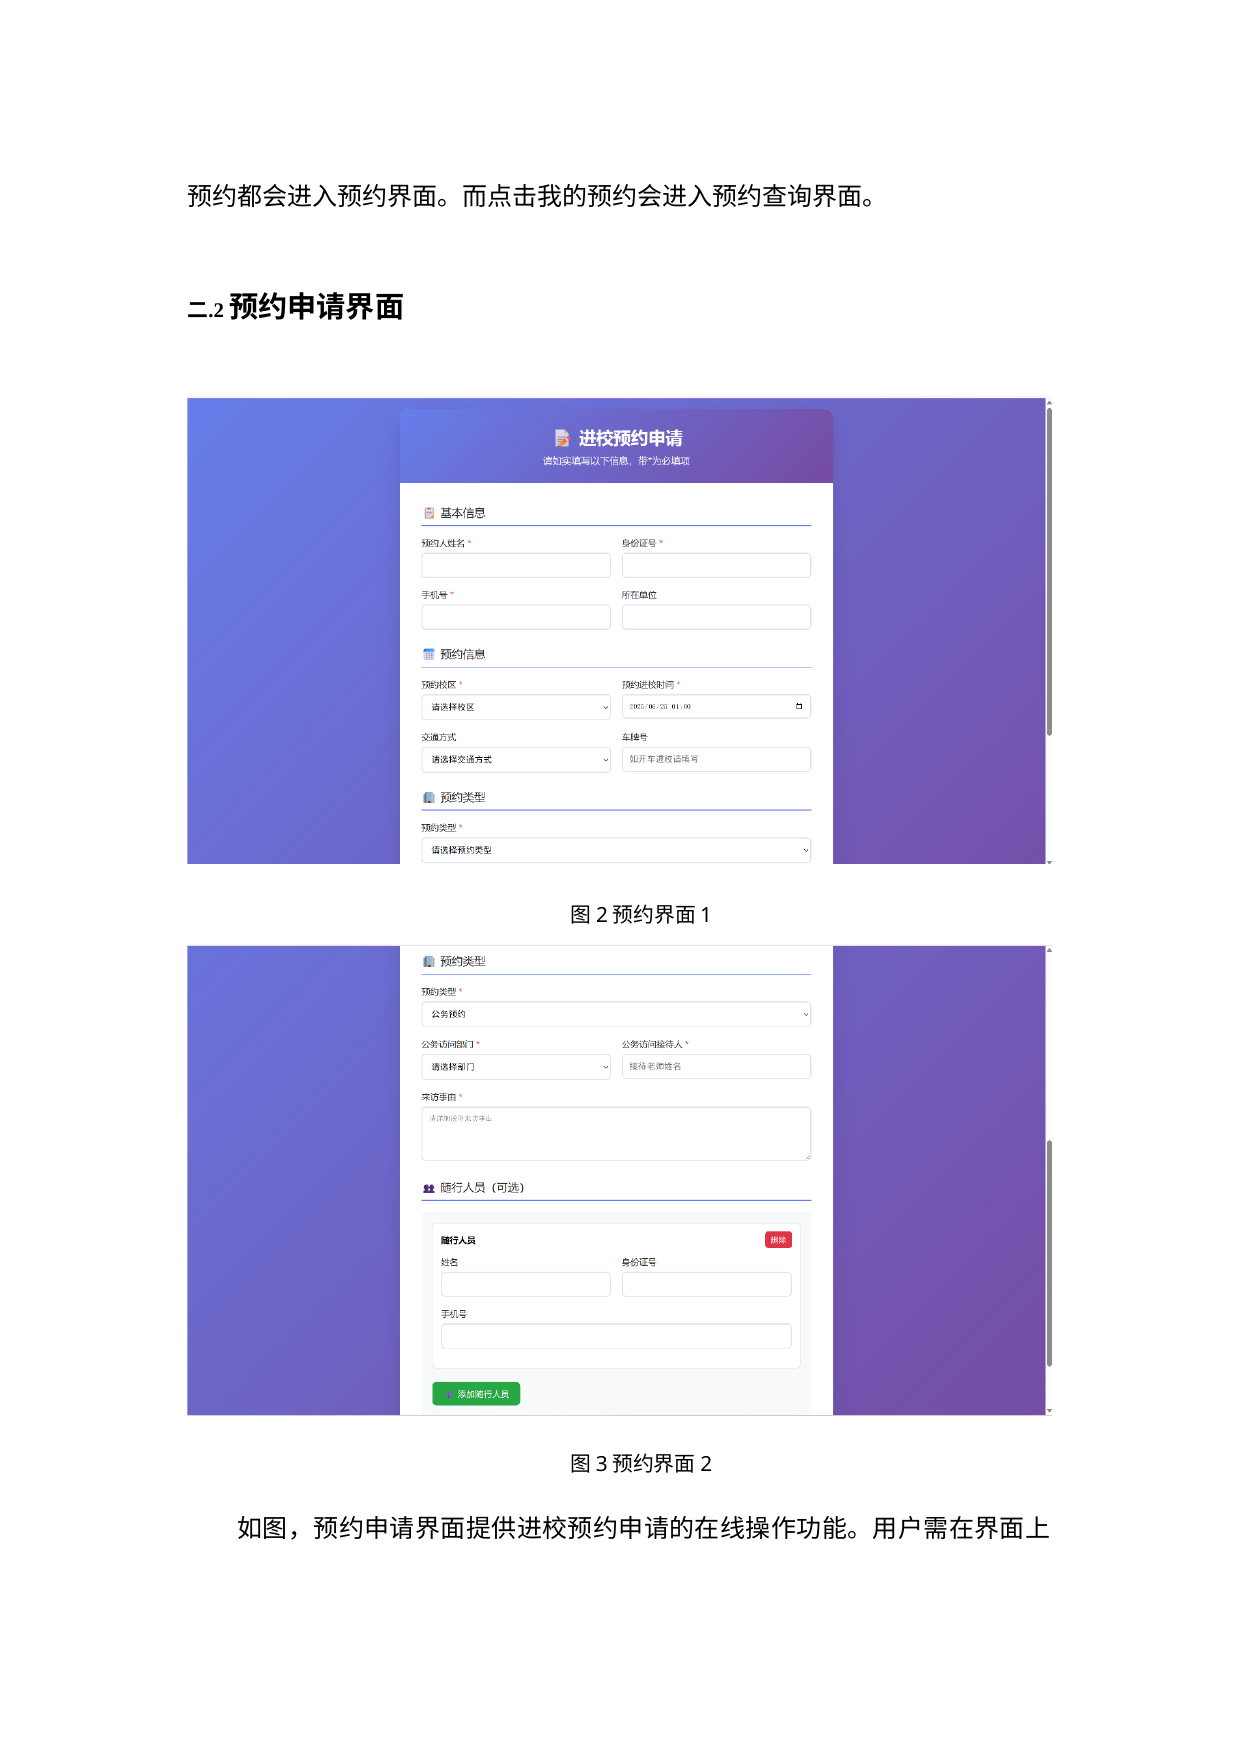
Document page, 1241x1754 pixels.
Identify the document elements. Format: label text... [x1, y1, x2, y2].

text 图 2 预约界面1 [187, 897, 1053, 929]
picture [187, 944, 1053, 1416]
text 图 3 预约界面 2 [187, 1446, 1053, 1479]
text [187, 1494, 1053, 1559]
picture [187, 395, 1053, 864]
subtitle 预约申请界面 [187, 272, 1053, 337]
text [187, 162, 1053, 227]
